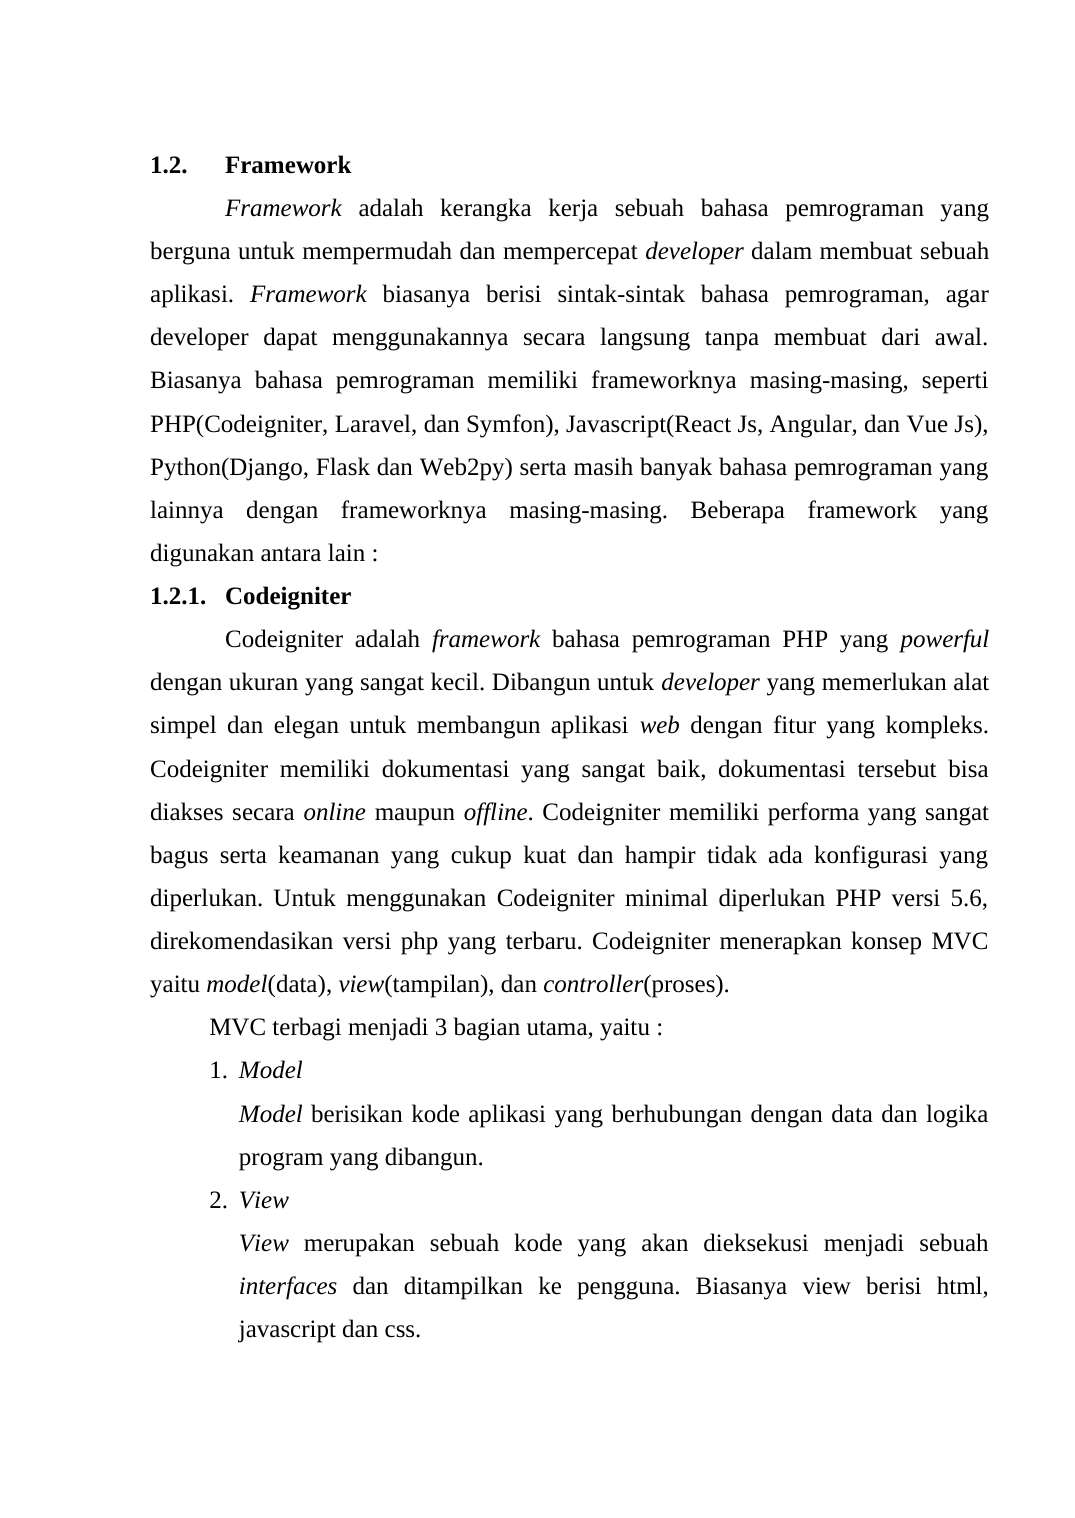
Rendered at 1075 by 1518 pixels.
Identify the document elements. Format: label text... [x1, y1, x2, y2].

list Framework [150, 150, 989, 179]
list View [209, 1185, 989, 1214]
list View merupakan sebuah kode yang akan dieksekusi menjadi sebuah interfaces dan ditampilkan ke pengguna. Biasanya view berisi html, javascript dan css. [209, 1228, 989, 1343]
list Model berisikan kode aplikasi yang berhubungan dengan data dan logika program yang dibangun. [209, 1099, 989, 1171]
text Framework adalah kerangka kerja sebuah bahasa pemrograman yang berguna untuk mempermudah dan mempercepat developer dalam membuat sebuah aplikasi. Framework biasanya berisi sintak-sintak bahasa pemrograman, agar developer dapat menggunakannya secara langsung tanpa membuat dari awal. Biasanya bahasa pemrograman memiliki frameworknya masing-masing, seperti PHP(Codeigniter, Laravel, dan Symfon), Javascript(React Js, Angular, dan Vue Js), Python(Django, Flask dan Web2py) serta masih banyak bahasa pemrograman yang lainnya dengan frameworknya masing-masing. Beberapa framework yang digunakan antara lain : [150, 193, 989, 567]
text Codeigniter adalah framework bahasa pemrograman PHP yang powerful dengan ukuran yang sangat kecil. Dibangun untuk developer yang memerlukan alat simpel dan elegan untuk membangun aplikasi web dengan fitur yang kompleks. Codeigniter memiliki dokumentasi yang sangat baik, dokumentasi tersebut bisa diakses secara online maupun offline. Codeigniter memiliki performa yang sangat bagus serta keamanan yang cukup kuat dan hampir tidak ada konfigurasi yang diperlukan. Untuk menggunakan Codeigniter minimal diperlukan PHP versi 5.6, direkomendasikan versi php yang terbaru. Codeigniter menerapkan konsep MVC yaitu model(data), view(tampilan), dan controller(proses). [150, 624, 989, 998]
text MVC terbagi menjadi 3 bagian utama, yaitu : [150, 1012, 989, 1041]
list Codeigniter [150, 581, 989, 610]
list Model [209, 1056, 989, 1084]
